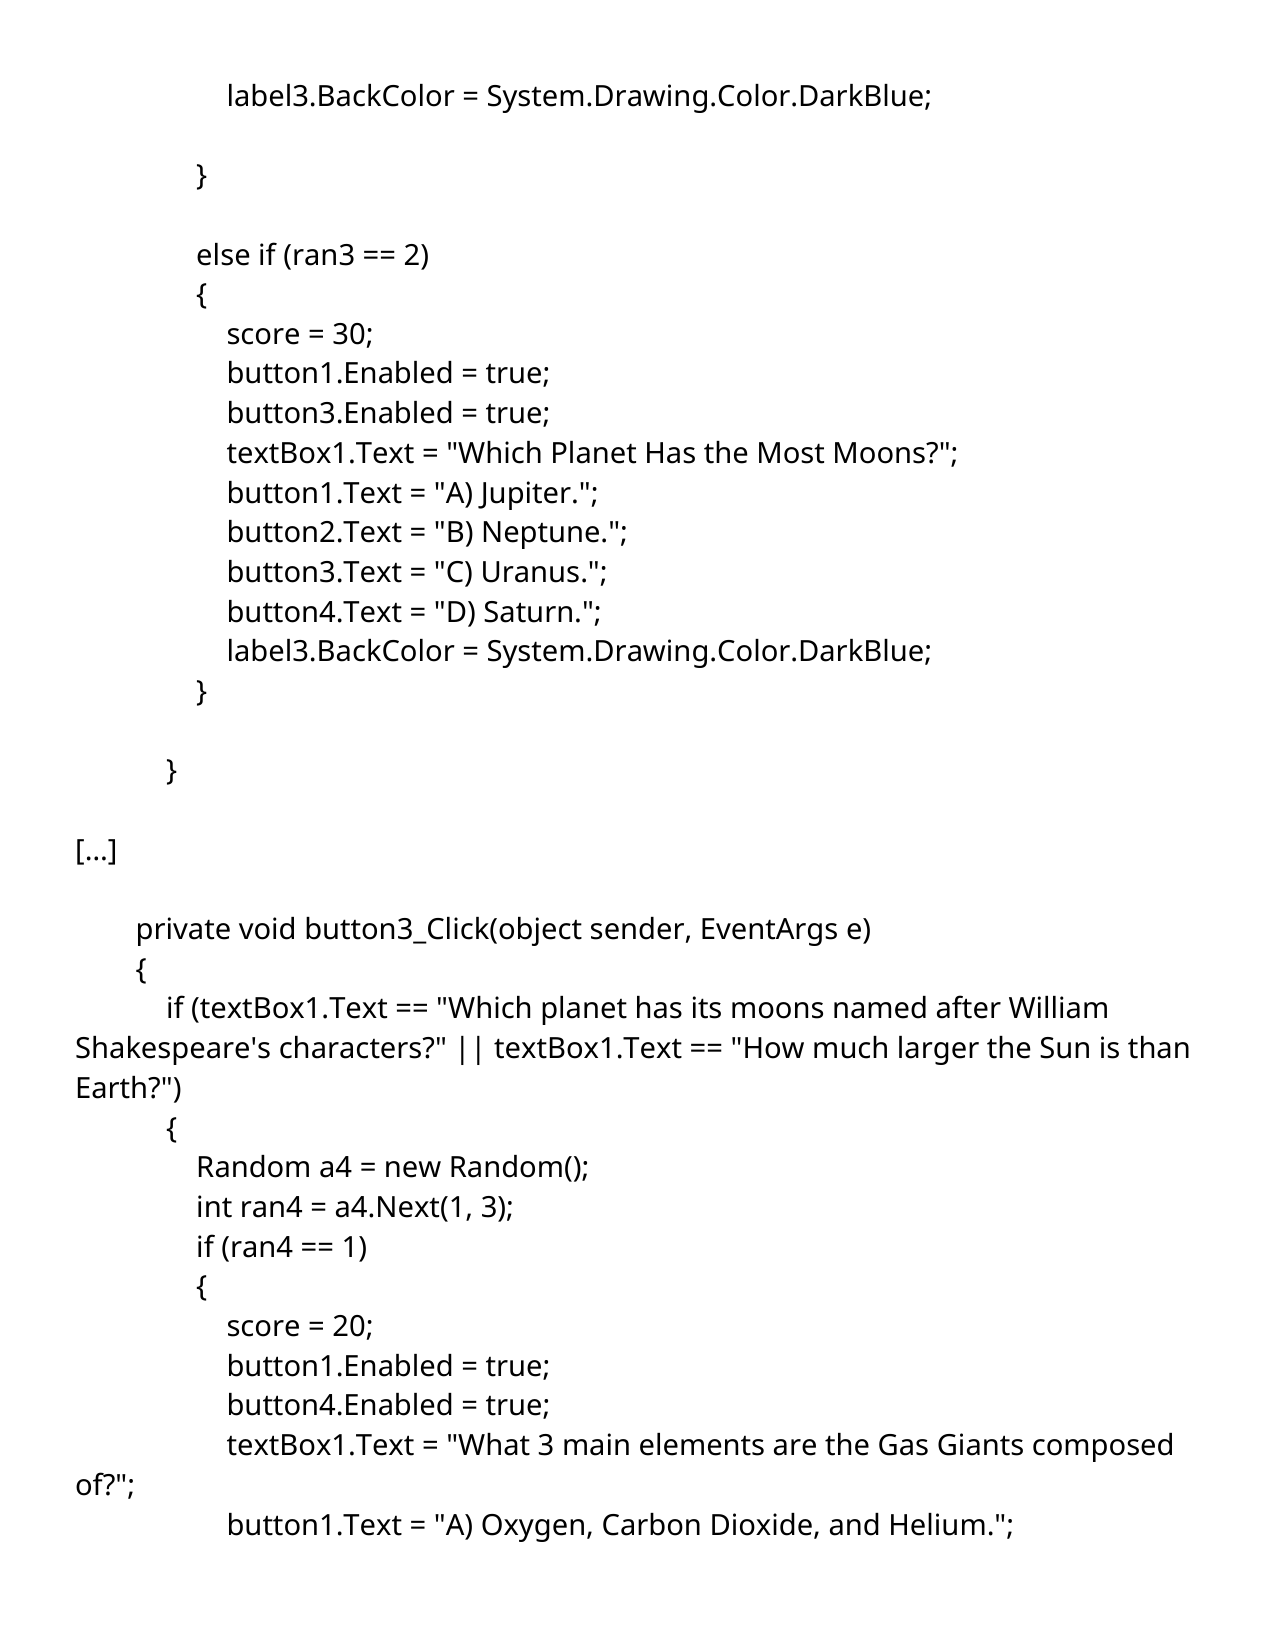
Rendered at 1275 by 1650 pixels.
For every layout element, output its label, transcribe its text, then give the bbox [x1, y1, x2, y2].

text Random a4 = new Random(); [75, 1147, 1200, 1186]
text score = 20; [75, 1305, 1200, 1345]
text button1.Enabled = true; [75, 353, 1200, 392]
text button1.Text = "A) Oxygen, Carbon Dioxide, and Helium."; [75, 1504, 1200, 1543]
text button3.Text = "C) Uranus."; [75, 551, 1200, 591]
text button1.Enabled = true; [75, 1345, 1200, 1385]
text } [75, 154, 1200, 194]
text textBox1.Text = "Which Planet Has the Most Moons?"; [75, 432, 1200, 472]
text label3.BackColor = System.Drawing.Color.DarkBlue; [75, 631, 1200, 670]
text button1.Text = "A) Jupiter."; [75, 472, 1200, 512]
text if (textBox1.Text == "Which planet has its moons named after William Shakespeare's characters?" || textBox1.Text == "How much larger the Sun is than Earth?") [75, 988, 1200, 1107]
text button4.Text = "D) Saturn."; [75, 591, 1200, 631]
text } [75, 750, 1200, 789]
text { [75, 1266, 1200, 1305]
text button3.Enabled = true; [75, 392, 1200, 432]
text if (ran4 == 1) [75, 1226, 1200, 1266]
text button2.Text = "B) Neptune."; [75, 512, 1200, 551]
text else if (ran3 == 2) [75, 234, 1200, 273]
text score = 30; [75, 313, 1200, 353]
text { [75, 273, 1200, 313]
text […] [75, 829, 1200, 869]
text button4.Enabled = true; [75, 1385, 1200, 1424]
text textBox1.Text = "What 3 main elements are the Gas Giants composed of?"; [75, 1424, 1200, 1504]
text } [75, 670, 1200, 710]
text int ran4 = a4.Next(1, 3); [75, 1186, 1200, 1226]
text { [75, 1107, 1200, 1147]
text private void button3_Click(object sender, EventArgs e) [75, 908, 1200, 948]
text { [75, 948, 1200, 988]
text label3.BackColor = System.Drawing.Color.DarkBlue; [75, 75, 1200, 115]
